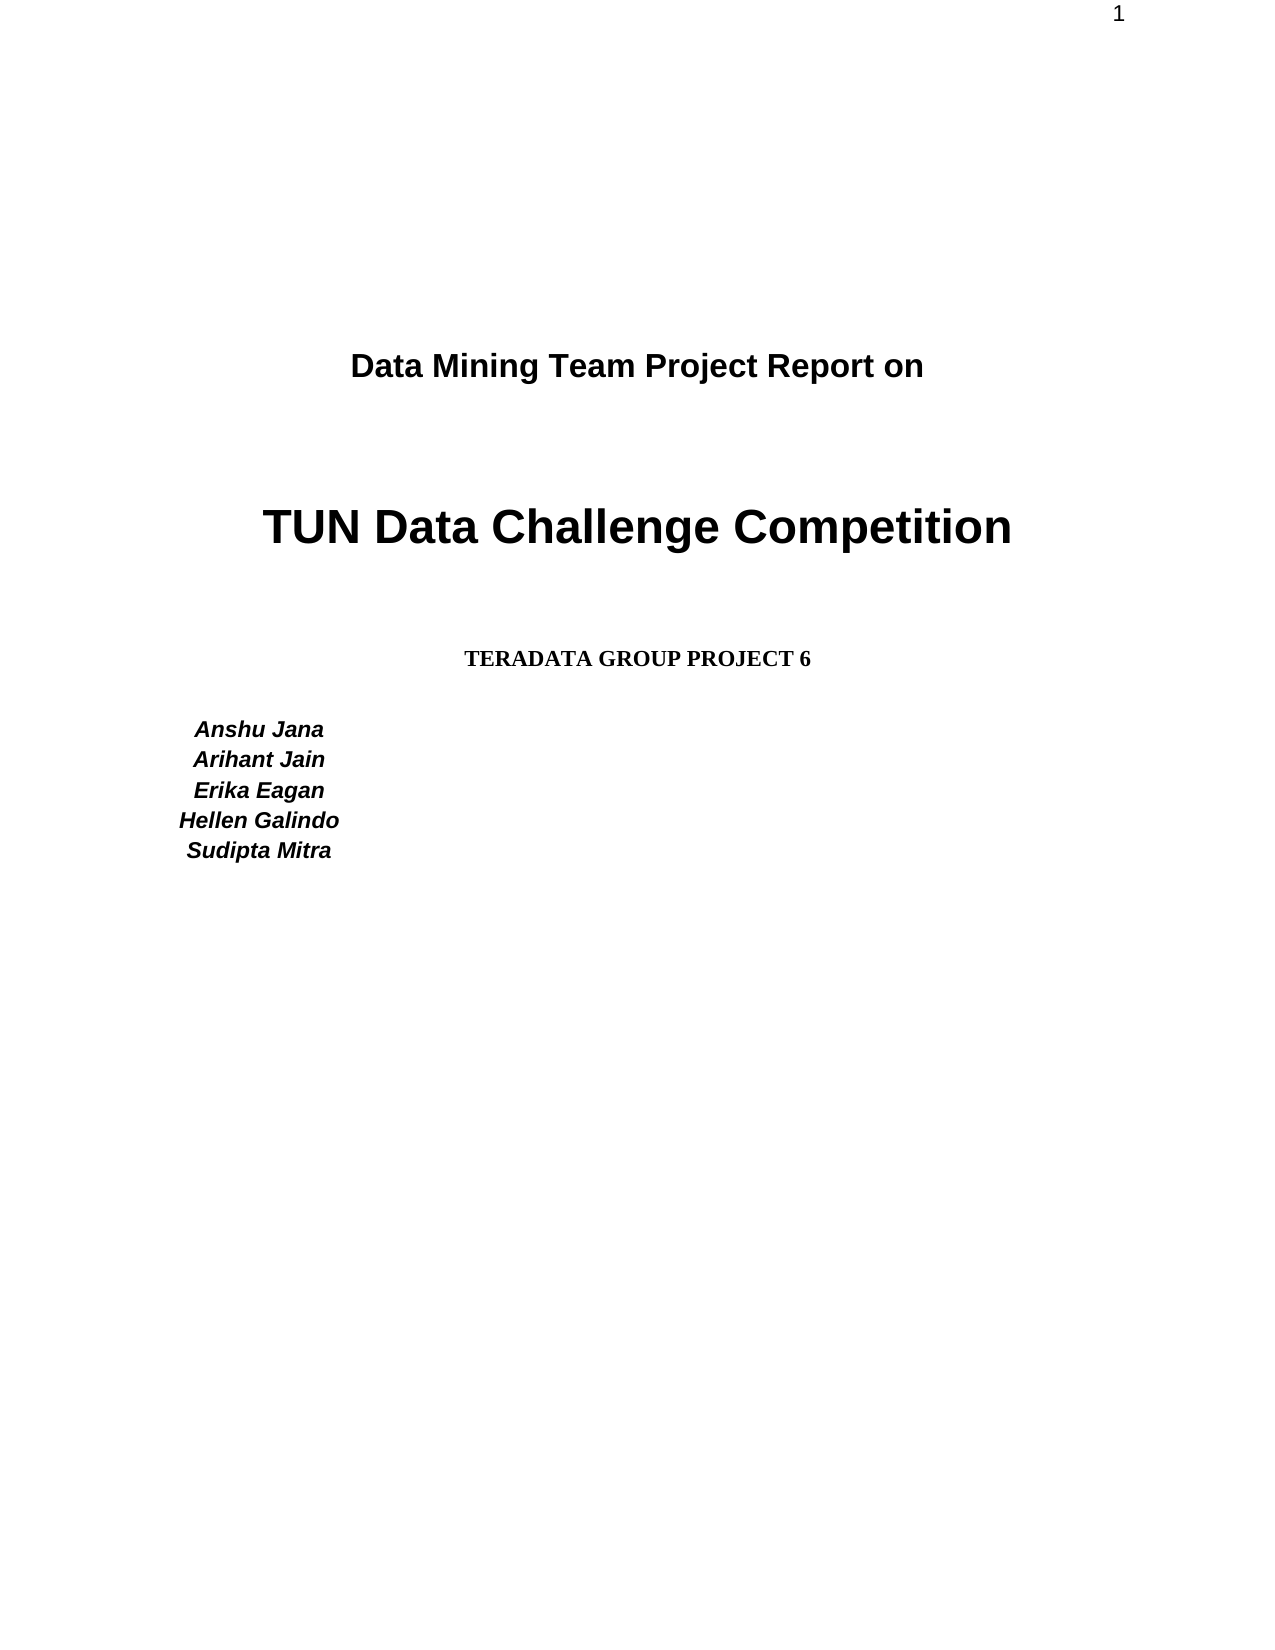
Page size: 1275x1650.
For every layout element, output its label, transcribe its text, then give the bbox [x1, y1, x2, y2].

table_header Anshu Jana Arihant Jain Erika Eagan Hellen Galindo Sudipta Mitra [139, 706, 379, 1085]
subtitle Data Mining Team Project Report on [150, 346, 1125, 385]
subtitle TUN Data Challenge Competition [150, 498, 1125, 553]
text TERADATA GROUP PROJECT 6 [150, 645, 1125, 672]
